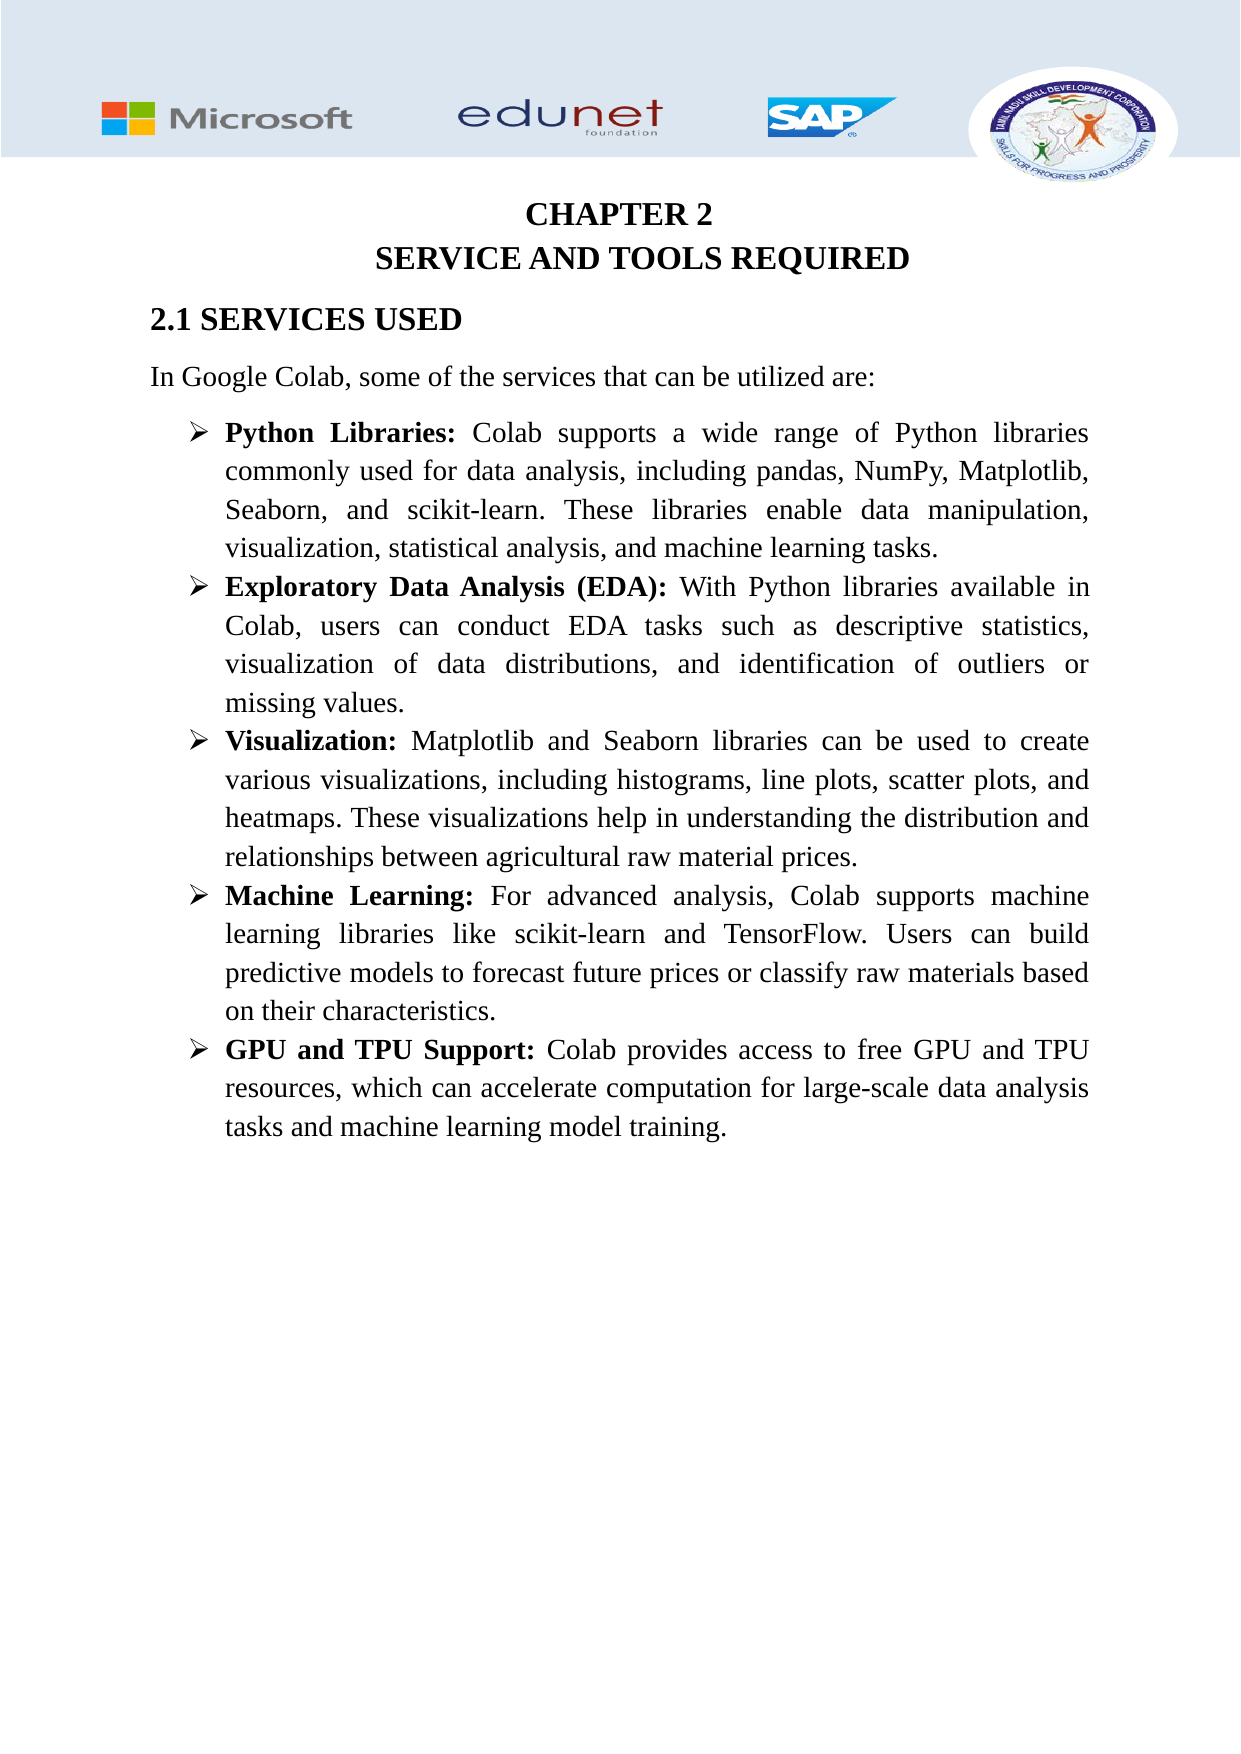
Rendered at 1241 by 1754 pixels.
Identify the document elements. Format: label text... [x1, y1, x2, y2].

list Exploratory Data Analysis (EDA): With Python libraries available in Colab, users can conduct EDA tasks such as descriptive statistics, visualization of data distributions, and identification of outliers or missing values. [187, 569, 1090, 718]
list CHAPTER 2 [525, 194, 1090, 232]
picture [95, 98, 359, 138]
list SERVICE AND TOOLS REQUIRED [375, 238, 1090, 276]
picture [986, 77, 1160, 183]
text In Google Colab, some of the services that can be utilized are: [150, 359, 1090, 393]
list GPU and TPU Support: Colab provides access to free GPU and TPU resources, which can accelerate computation for large-scale data analysis tasks and machine learning model training. [187, 1032, 1090, 1143]
list Machine Learning: For advanced analysis, Colab supports machine learning libraries like scikit-learn and TensorFlow. Users can build predictive models to forecast future prices or classify raw materials based on their characteristics. [187, 878, 1090, 1027]
list Visualization: Matplotlib and Seaborn libraries can be used to create various visualizations, including histograms, line plots, scatter plots, and heatmaps. These visualizations help in understanding the distribution and relationships between agricultural raw material prices. [187, 723, 1090, 873]
picture [765, 96, 899, 138]
picture [449, 94, 672, 140]
list Python Libraries: Colab supports a wide range of Python libraries commonly used for data analysis, including pandas, NumPy, Matplotlib, Seaborn, and scikit-learn. These libraries enable data manipulation, visualization, statistical analysis, and machine learning tasks. [187, 415, 1090, 564]
text 2.1 SERVICES USED [150, 299, 1090, 337]
